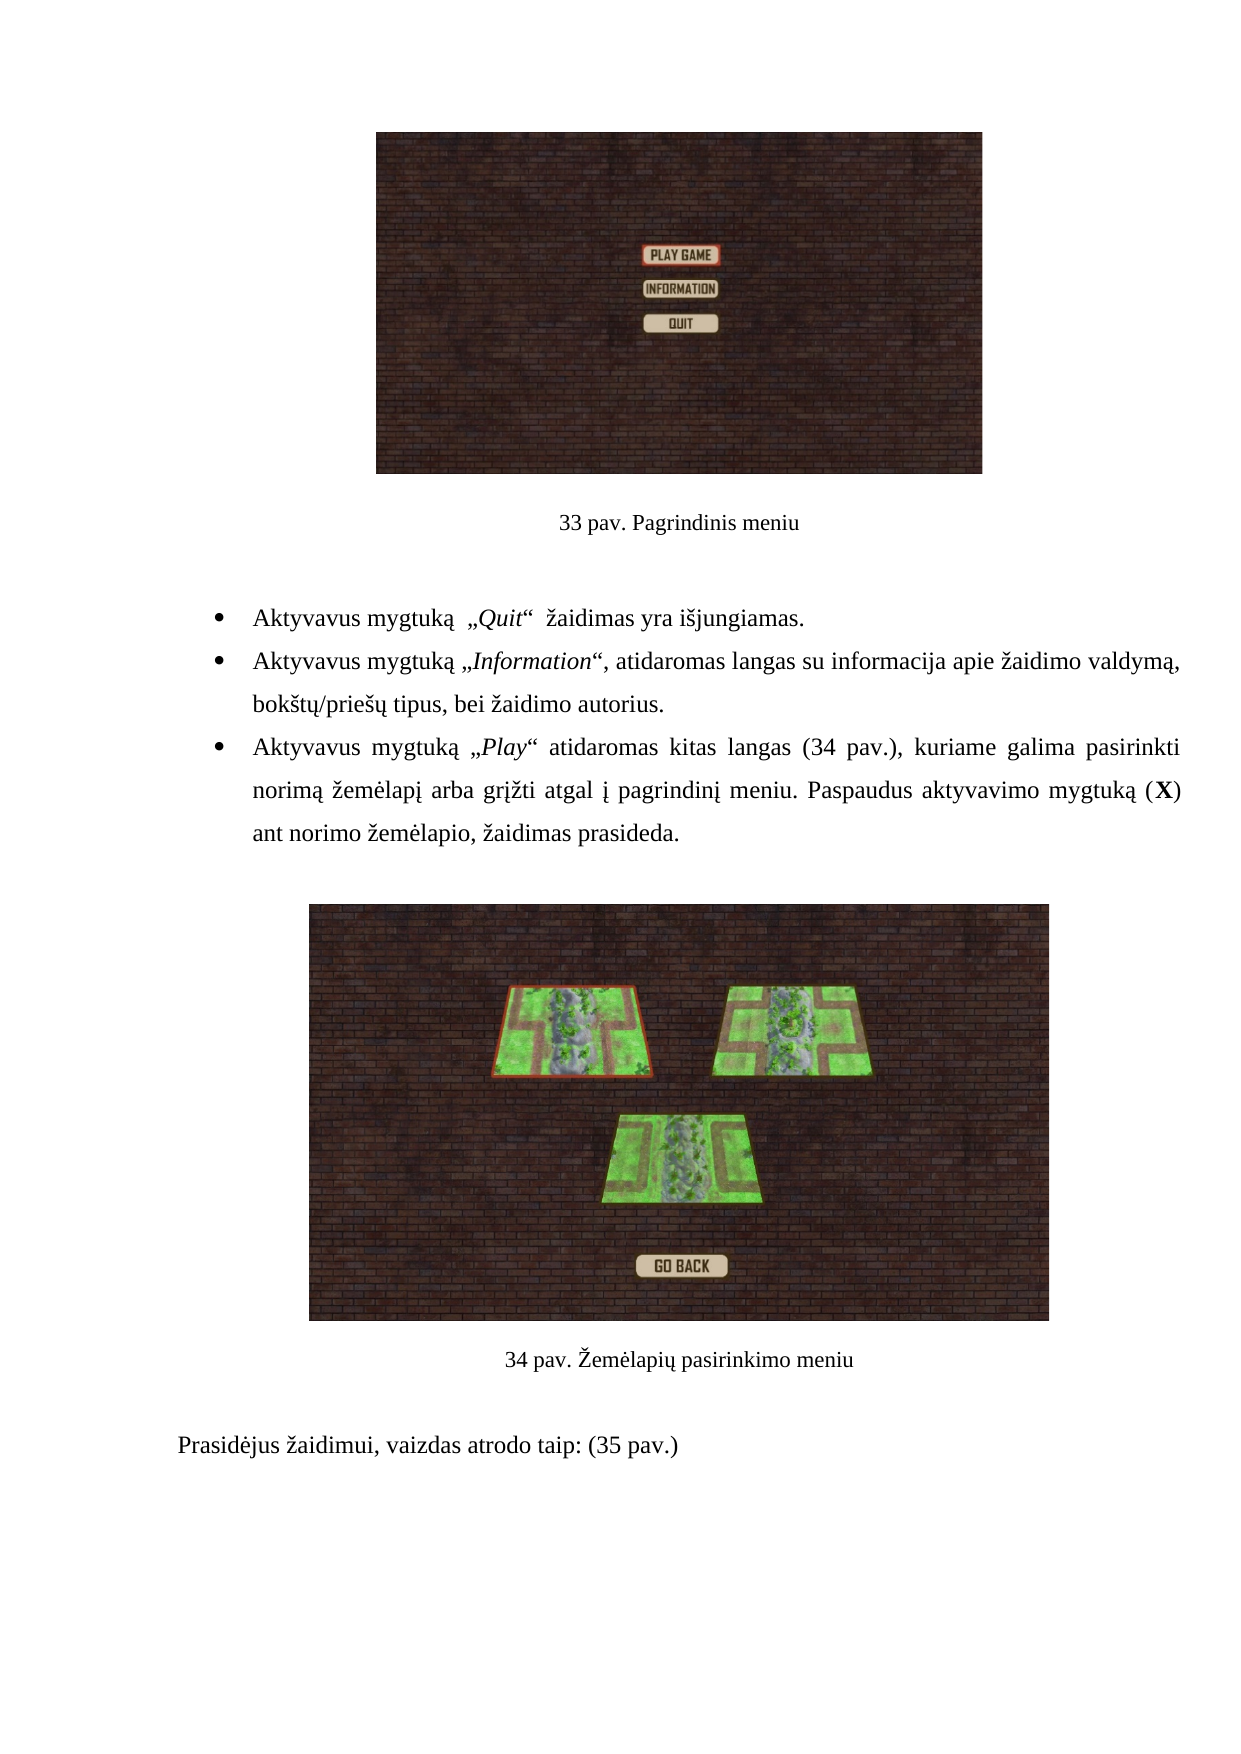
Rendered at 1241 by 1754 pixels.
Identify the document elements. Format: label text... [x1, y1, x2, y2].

list Aktyvavus mygtuką „Quit“ žaidimas yra išjungiamas. [215, 603, 1181, 631]
picture [309, 904, 1050, 1321]
list Aktyvavus mygtuką „Information“, atidaromas langas su informacija apie žaidimo valdymą, bokštų/priešų tipus, bei žaidimo autorius. [215, 646, 1181, 718]
text Prasidėjus žaidimui, vaizdas atrodo taip: (35 pav.) [177, 1430, 1181, 1458]
picture [376, 132, 983, 474]
list Aktyvavus mygtuką „Play“ atidaromas kitas langas (34 pav.), kuriame galima pasirinkti norimą žemėlapį arba grįžti atgal į pagrindinį meniu. Paspaudus aktyvavimo mygtuką (X) ant norimo žemėlapio, žaidimas prasideda. [215, 732, 1181, 847]
